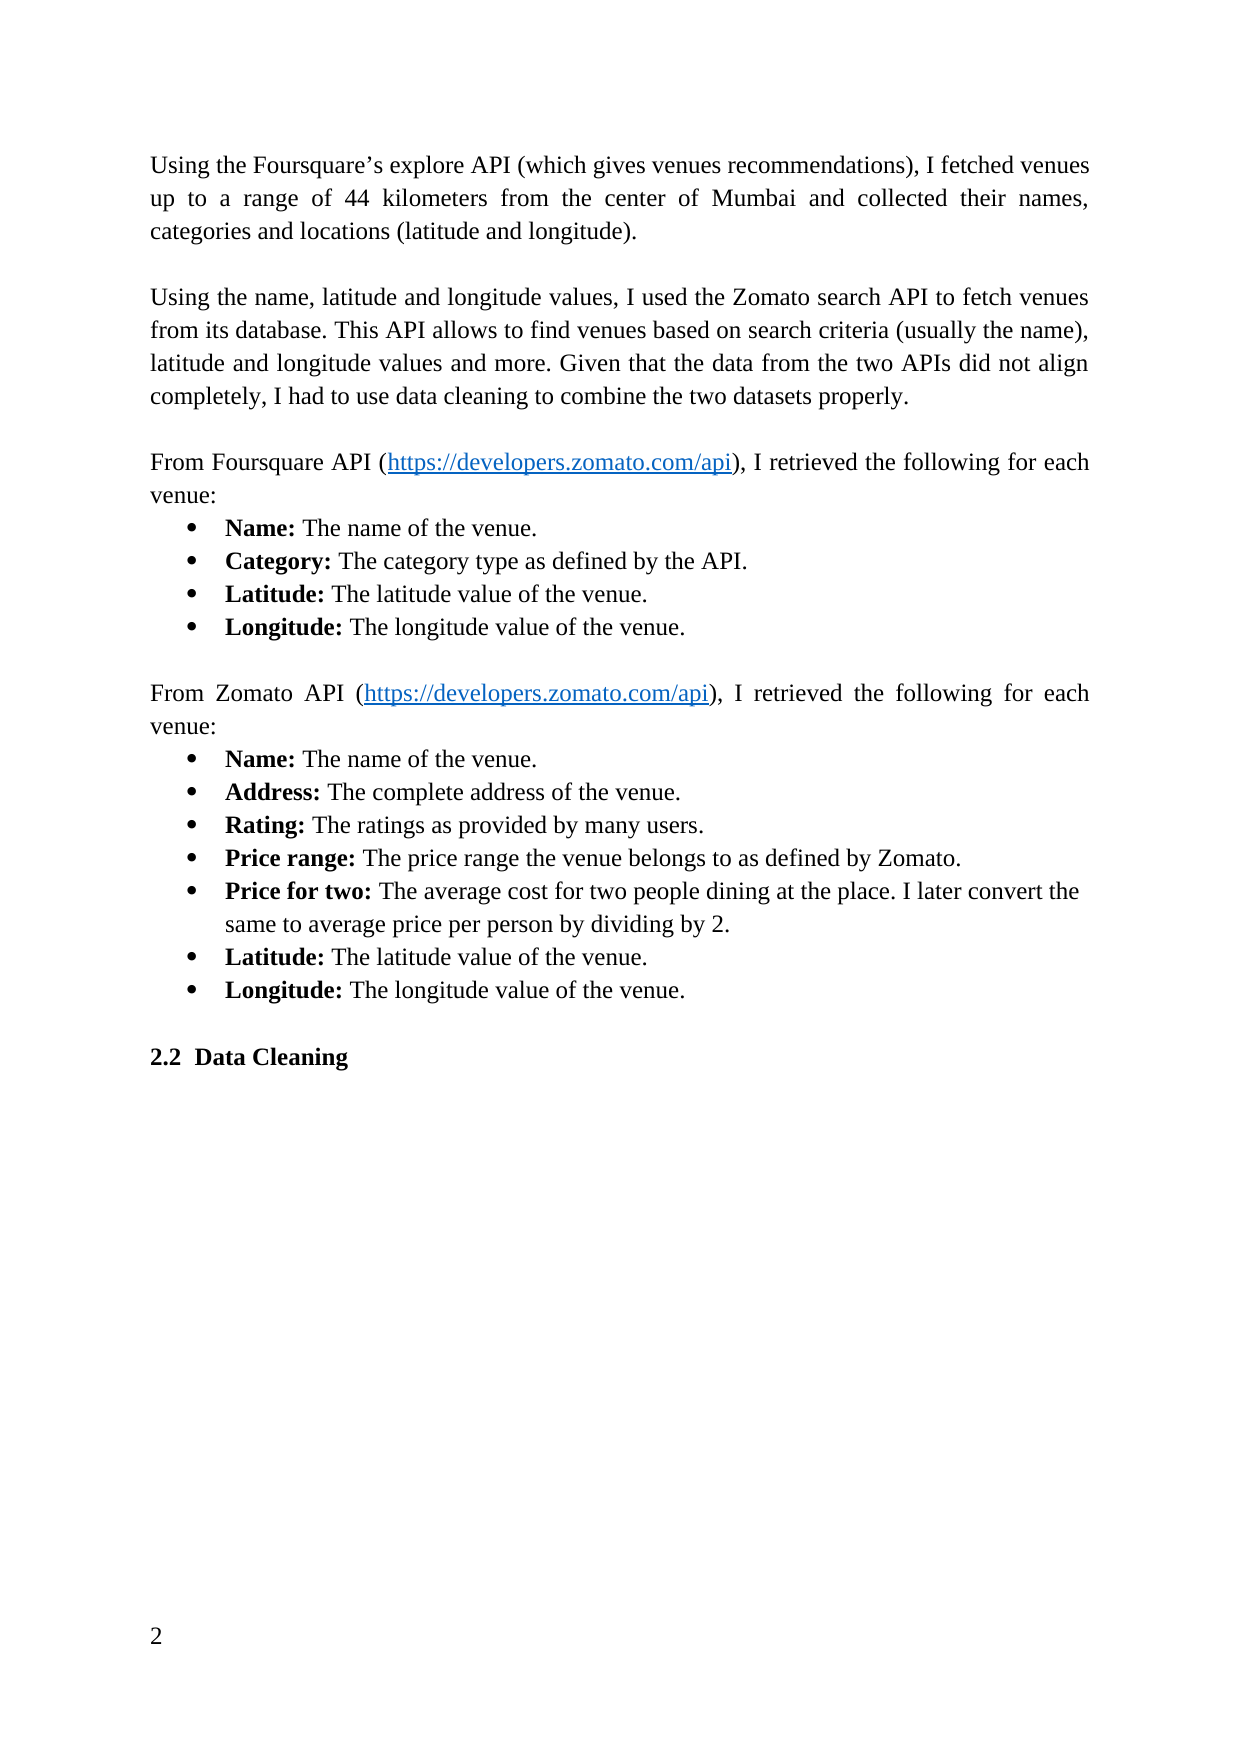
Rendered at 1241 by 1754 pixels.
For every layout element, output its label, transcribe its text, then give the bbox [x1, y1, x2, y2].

list Rating: The ratings as provided by many users. [187, 810, 1090, 839]
list Name: The name of the venue. [187, 513, 1090, 542]
list Longitude: The longitude value of the venue. [187, 612, 1090, 641]
text Using the Foursquare’s explore API (which gives venues recommendations), I fetched venues up to a range of 44 kilometers from the center of Mumbai and collected their names, categories and locations (latitude and longitude). [150, 150, 1090, 245]
list Latitude: The latitude value of the venue. [187, 579, 1090, 608]
list Price for two: The average cost for two people dining at the place. I later convert the same to average price per person by dividing by 2. [187, 876, 1090, 938]
text Using the name, latitude and longitude values, I used the Zomato search API to fetch venues from its database. This API allows to find venues based on search criteria (usually the name), latitude and longitude values and more. Given that the data from the two APIs did not align completely, I had to use data cleaning to combine the two datasets properly. [150, 282, 1090, 410]
list Price range: The price range the venue belongs to as defined by Zomato. [187, 843, 1090, 872]
text From Foursquare API (https://developers.zomato.com/api), I retrieved the following for each venue: [150, 447, 1090, 509]
list Address: The complete address of the venue. [187, 777, 1090, 806]
text From Zomato API (https://developers.zomato.com/api), I retrieved the following for each venue: [150, 678, 1090, 740]
list Name: The name of the venue. [187, 744, 1090, 773]
list Longitude: The longitude value of the venue. [187, 976, 1090, 1004]
list Latitude: The latitude value of the venue. [187, 942, 1090, 971]
list Category: The category type as defined by the API. [187, 546, 1090, 575]
list Data Cleaning [150, 1042, 1090, 1070]
